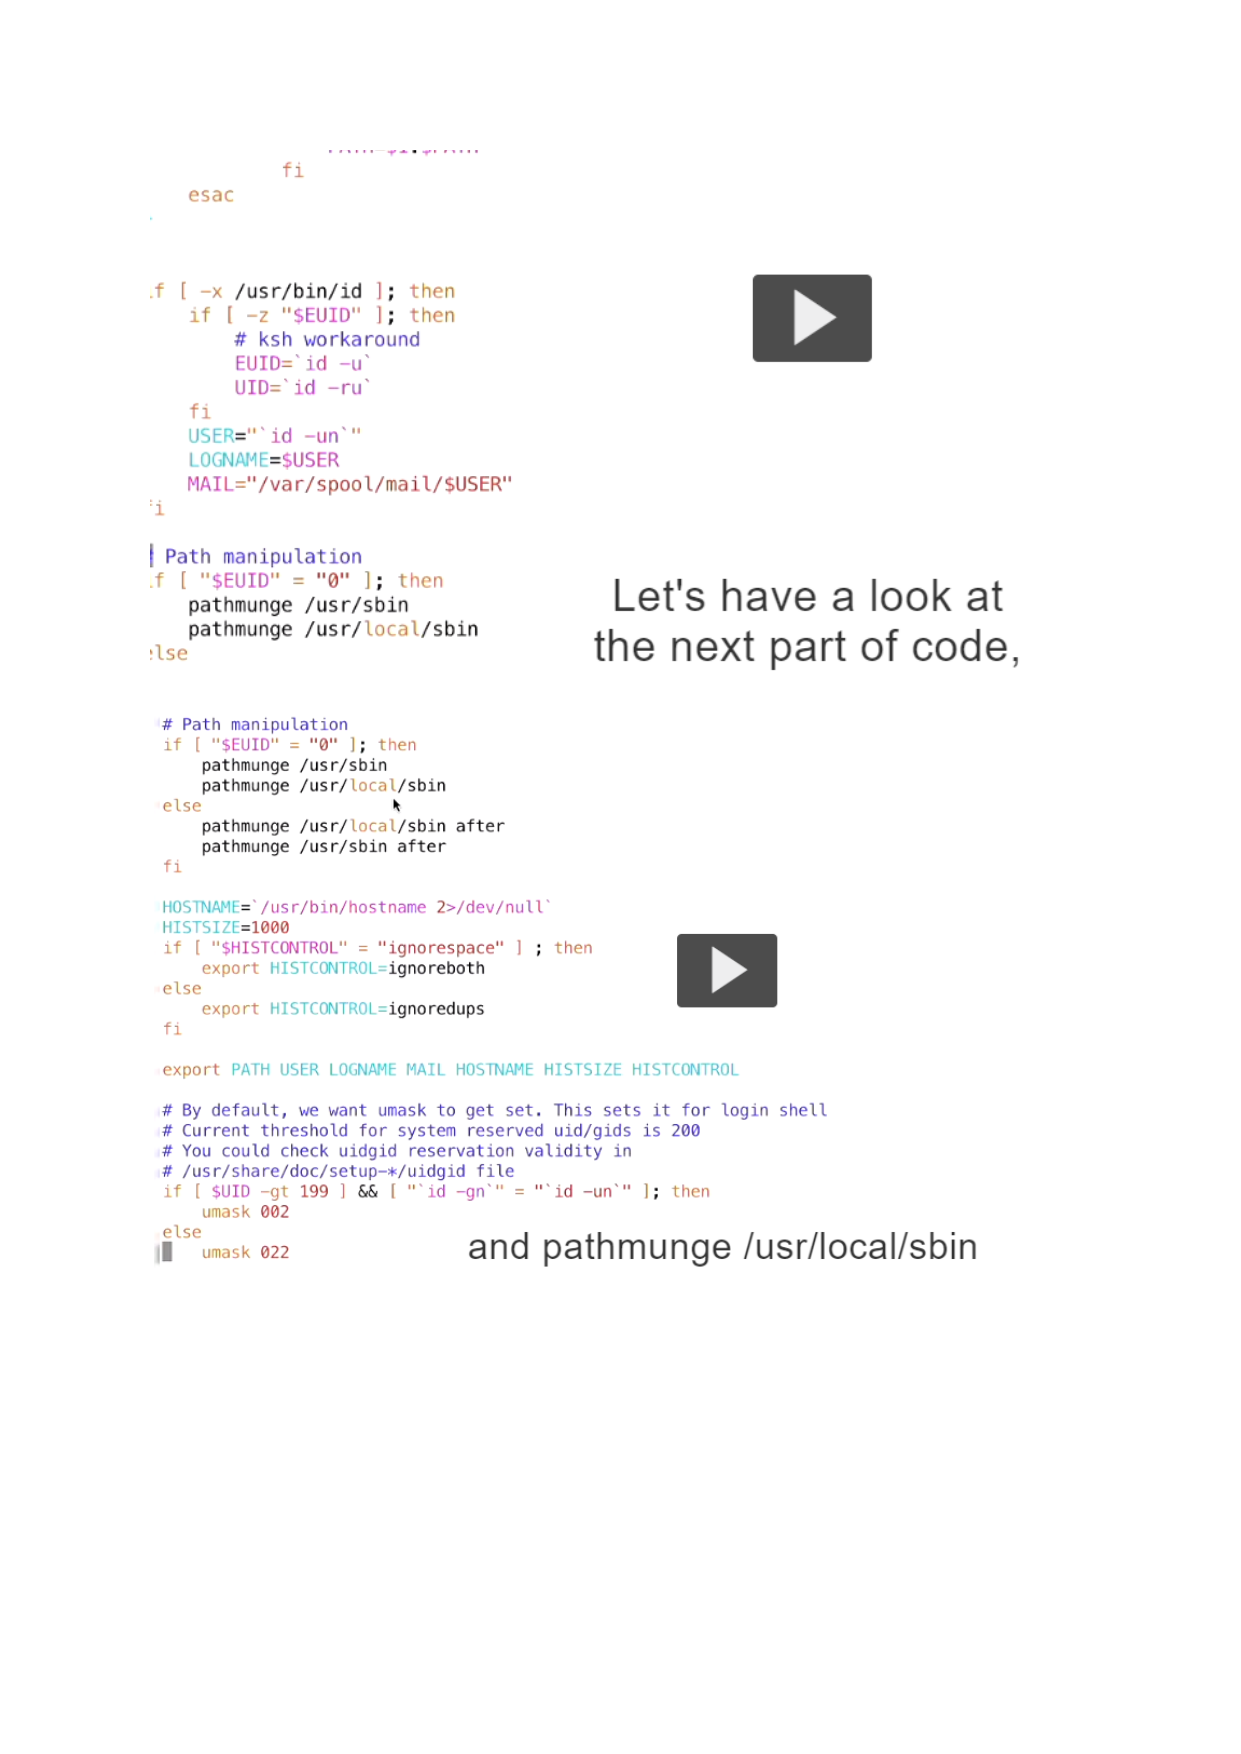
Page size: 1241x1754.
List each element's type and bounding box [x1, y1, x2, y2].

picture [150, 692, 1091, 1272]
picture [150, 150, 1091, 674]
